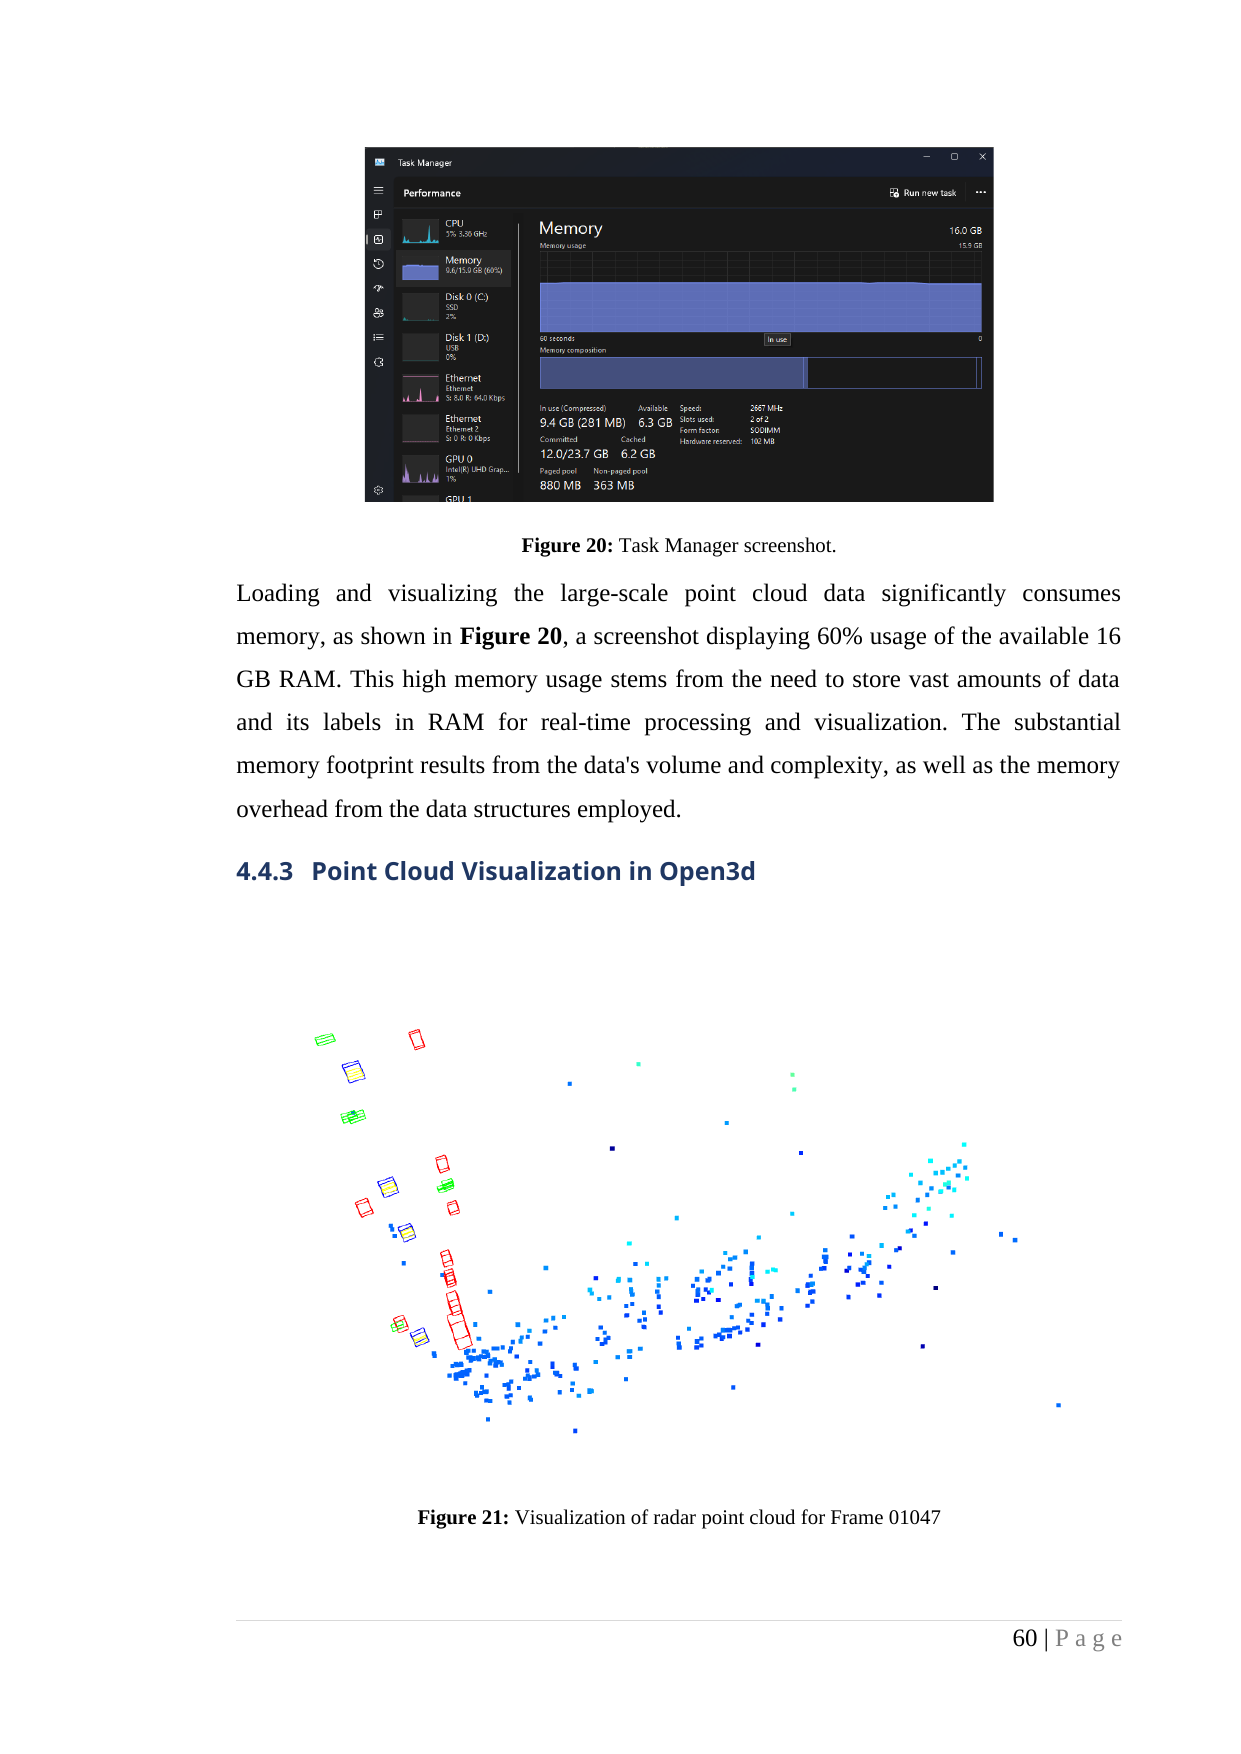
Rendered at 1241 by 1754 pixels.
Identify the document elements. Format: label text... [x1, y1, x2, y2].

picture [364, 147, 994, 502]
subtitle Point Cloud Visualization in Open3d [236, 853, 1122, 887]
text Figure 21: Visualization of radar point cloud for Frame 01047 [236, 1505, 1122, 1529]
text Figure 20: Task Manager screenshot. [236, 533, 1122, 557]
picture [236, 917, 1123, 1485]
text Loading and visualizing the large-scale point cloud data significantly consumes memory, as shown in Figure 20, a screenshot displaying 60% usage of the available 16 GB RAM. This high memory usage stems from the need to store vast amounts of data and its labels in RAM for real-time processing and visualization. The substantial memory footprint results from the data's volume and complexity, as well as the memory overhead from the data structures employed. [236, 578, 1122, 822]
